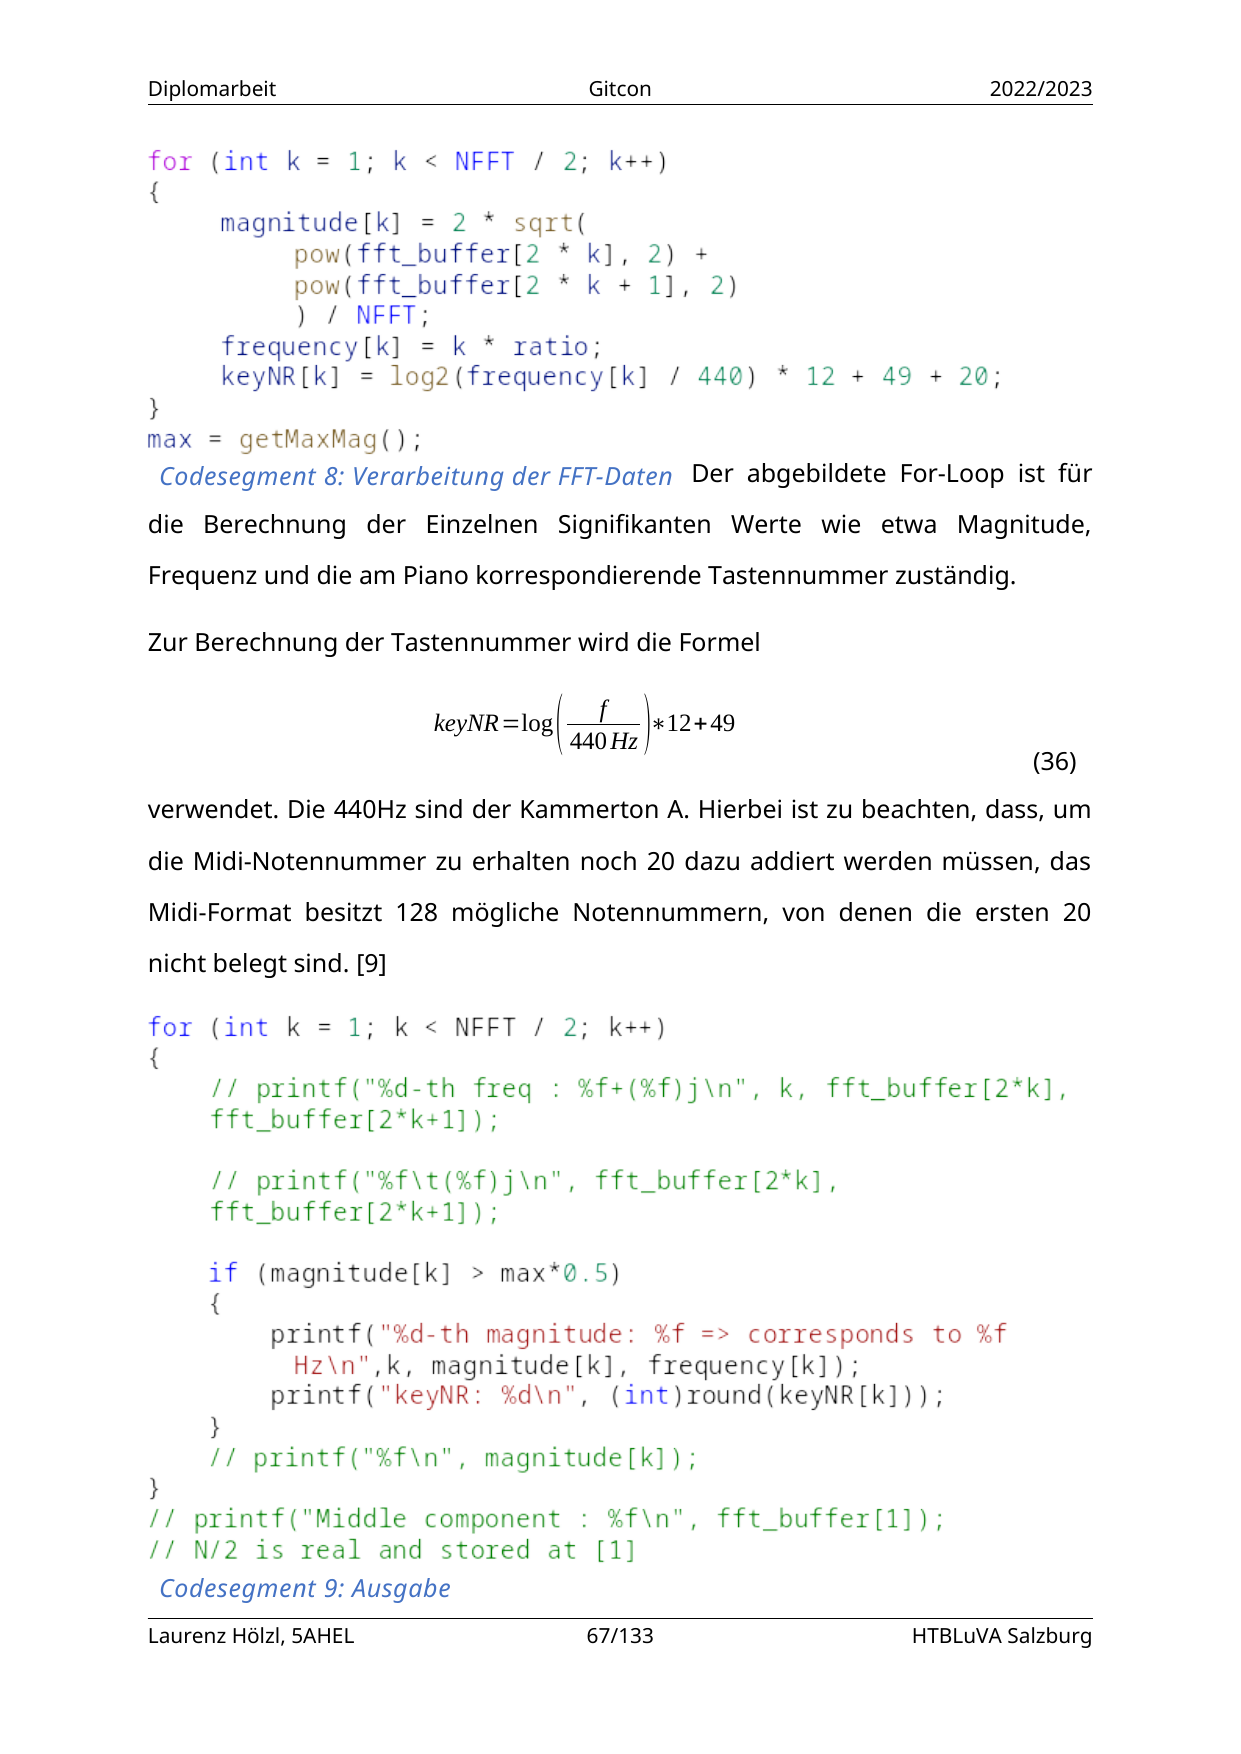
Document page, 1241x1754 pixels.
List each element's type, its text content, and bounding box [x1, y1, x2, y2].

text verwendet. Die 440Hz sind der Kammerton A. Hierbei ist zu beachten, dass, um die Midi-Notennummer zu erhalten noch 20 dazu addiert werden müssen, das Midi-Format besitzt 128 mögliche Notennummern, von denen die ersten 20 nicht belegt sind. [148, 792, 1093, 979]
text Zur Berechnung der Tastennummer wird die Formel [148, 625, 1093, 659]
text Der abgebildete For-Loop ist für die Berechnung der Einzelnen Signifikanten Werte wie etwa Magnitude, Frequenz und die am Piano korrespondierende Tastennummer zuständig. [148, 455, 1093, 591]
text Codesegment 9: Ausgabe [159, 1571, 454, 1605]
table_header [148, 693, 1022, 792]
text Codesegment 8: Verarbeitung der FFT-Daten [159, 459, 676, 493]
table_header (36) [1022, 693, 1099, 792]
